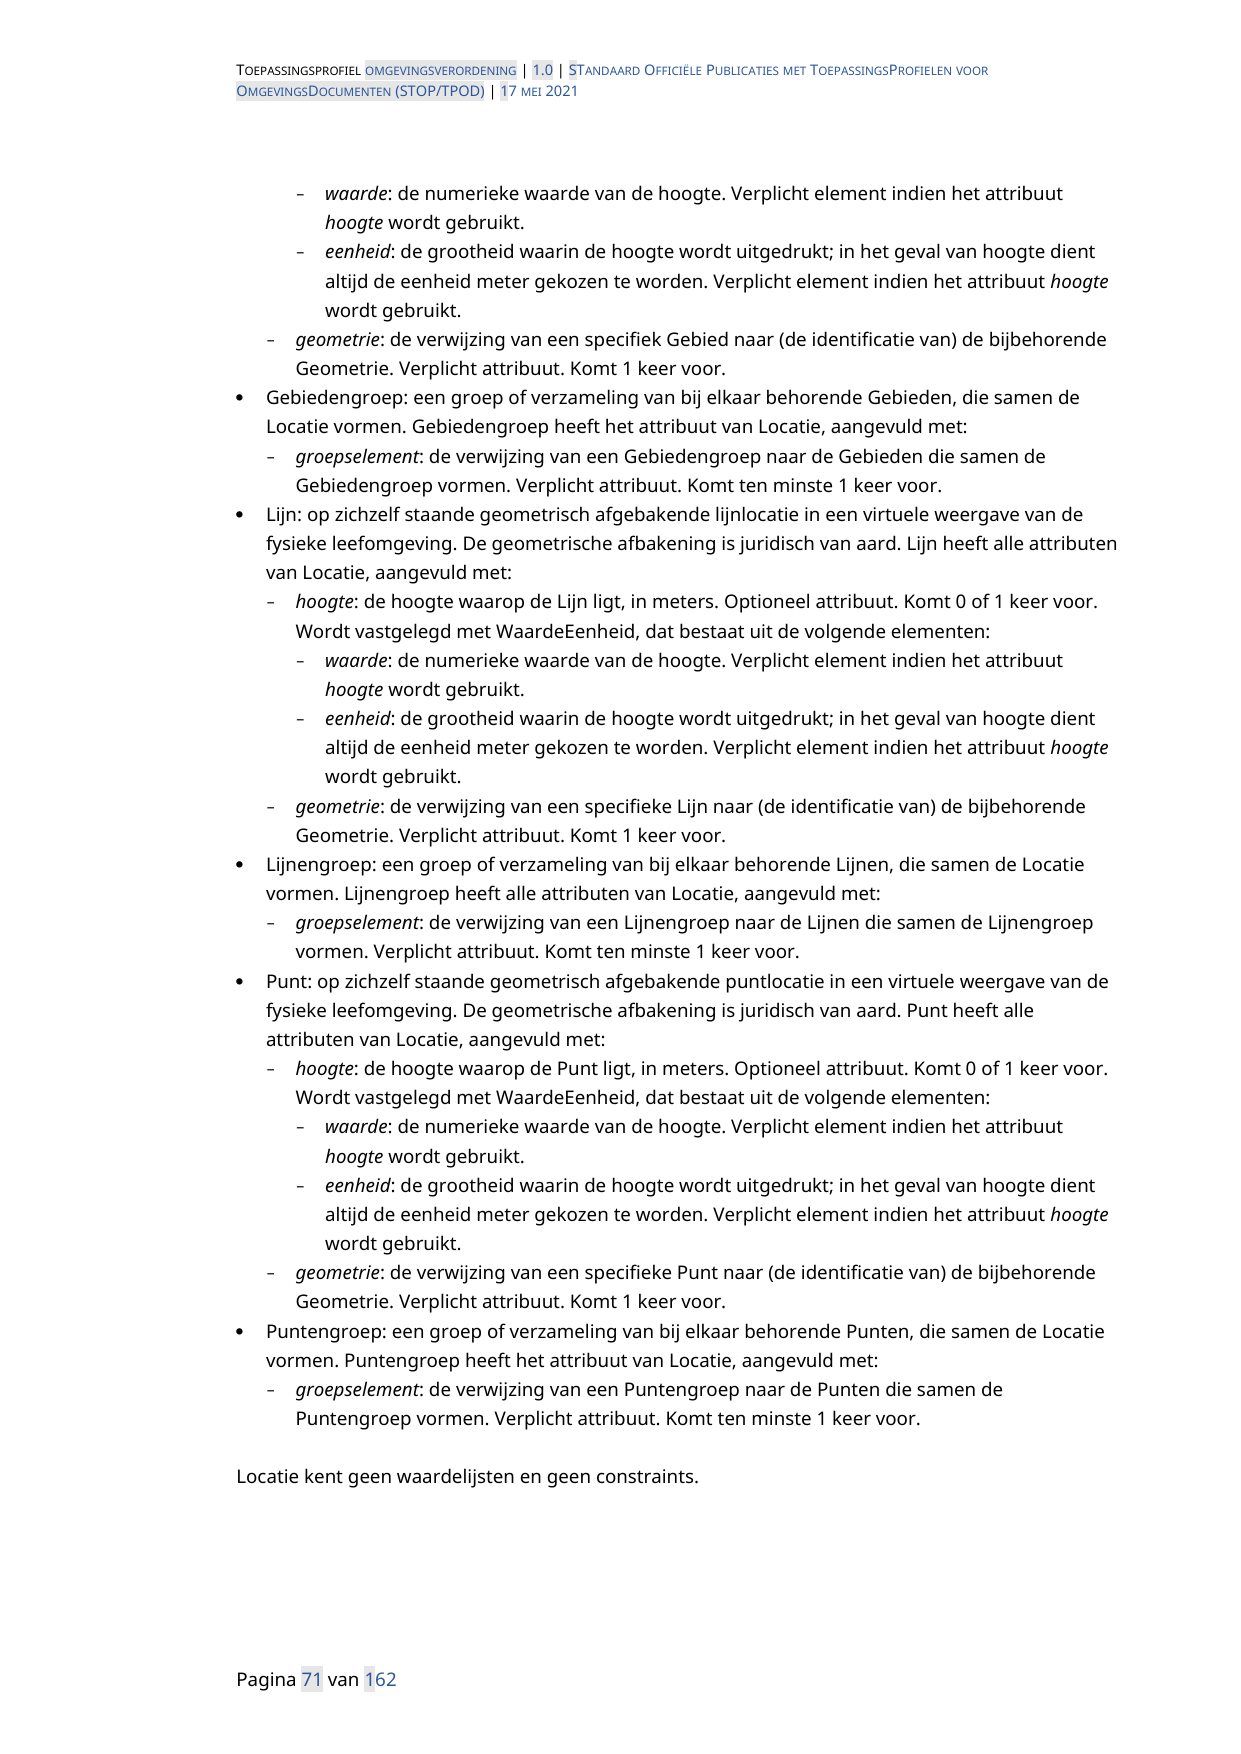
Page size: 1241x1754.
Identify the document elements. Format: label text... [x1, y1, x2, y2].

text Lijnengroep: een groep of verzameling van bij elkaar behorende Lijnen, die samen de Locatie vormen. Lijnengroep heeft alle attributen van Locatie, aangevuld met: [236, 848, 1122, 906]
text geometrie: de verwijzing van een specifieke Lijn naar (de identificatie van) de bijbehorende Geometrie. Verplicht attribuut. Komt 1 keer voor. [266, 790, 1122, 848]
text groepselement: de verwijzing van een Puntengroep naar de Punten die samen de Puntengroep vormen. Verplicht attribuut. Komt ten minste 1 keer voor. [266, 1373, 1122, 1431]
text Puntengroep: een groep of verzameling van bij elkaar behorende Punten, die samen de Locatie vormen. Puntengroep heeft het attribuut van Locatie, aangevuld met: [236, 1315, 1122, 1373]
text Punt: op zichzelf staande geometrisch afgebakende puntlocatie in een virtuele weergave van de fysieke leefomgeving. De geometrische afbakening is juridisch van aard. Punt heeft alle attributen van Locatie, aangevuld met: [236, 965, 1122, 1052]
text waarde: de numerieke waarde van de hoogte. Verplicht element indien het attribuut hoogte wordt gebruikt. [295, 644, 1122, 702]
text geometrie: de verwijzing van een specifieke Punt naar (de identificatie van) de bijbehorende Geometrie. Verplicht attribuut. Komt 1 keer voor. [266, 1256, 1122, 1315]
text eenheid: de grootheid waarin de hoogte wordt uitgedrukt; in het geval van hoogte dient altijd de eenheid meter gekozen te worden. Verplicht element indien het attribuut hoogte wordt gebruikt. [295, 236, 1122, 323]
text Gebiedengroep: een groep of verzameling van bij elkaar behorende Gebieden, die samen de Locatie vormen. Gebiedengroep heeft het attribuut van Locatie, aangevuld met: [236, 381, 1122, 440]
text eenheid: de grootheid waarin de hoogte wordt uitgedrukt; in het geval van hoogte dient altijd de eenheid meter gekozen te worden. Verplicht element indien het attribuut hoogte wordt gebruikt. [295, 702, 1122, 790]
text Locatie kent geen waardelijsten en geen constraints. [236, 1461, 1122, 1490]
text hoogte: de hoogte waarop de Lijn ligt, in meters. Optioneel attribuut. Komt 0 of 1 keer voor. Wordt vastgelegd met WaardeEenheid, dat bestaat uit de volgende elementen: [266, 586, 1122, 644]
text geometrie: de verwijzing van een specifiek Gebied naar (de identificatie van) de bijbehorende Geometrie. Verplicht attribuut. Komt 1 keer voor. [266, 323, 1122, 381]
text waarde: de numerieke waarde van de hoogte. Verplicht element indien het attribuut hoogte wordt gebruikt. [295, 177, 1122, 236]
text waarde: de numerieke waarde van de hoogte. Verplicht element indien het attribuut hoogte wordt gebruikt. [295, 1111, 1122, 1169]
text hoogte: de hoogte waarop de Punt ligt, in meters. Optioneel attribuut. Komt 0 of 1 keer voor. Wordt vastgelegd met WaardeEenheid, dat bestaat uit de volgende elementen: [266, 1052, 1122, 1111]
text groepselement: de verwijzing van een Lijnengroep naar de Lijnen die samen de Lijnengroep vormen. Verplicht attribuut. Komt ten minste 1 keer voor. [266, 906, 1122, 965]
text Lijn: op zichzelf staande geometrisch afgebakende lijnlocatie in een virtuele weergave van de fysieke leefomgeving. De geometrische afbakening is juridisch van aard. Lijn heeft alle attributen van Locatie, aangevuld met: [236, 498, 1122, 586]
text groepselement: de verwijzing van een Gebiedengroep naar de Gebieden die samen de Gebiedengroep vormen. Verplicht attribuut. Komt ten minste 1 keer voor. [266, 440, 1122, 498]
text eenheid: de grootheid waarin de hoogte wordt uitgedrukt; in het geval van hoogte dient altijd de eenheid meter gekozen te worden. Verplicht element indien het attribuut hoogte wordt gebruikt. [295, 1169, 1122, 1256]
